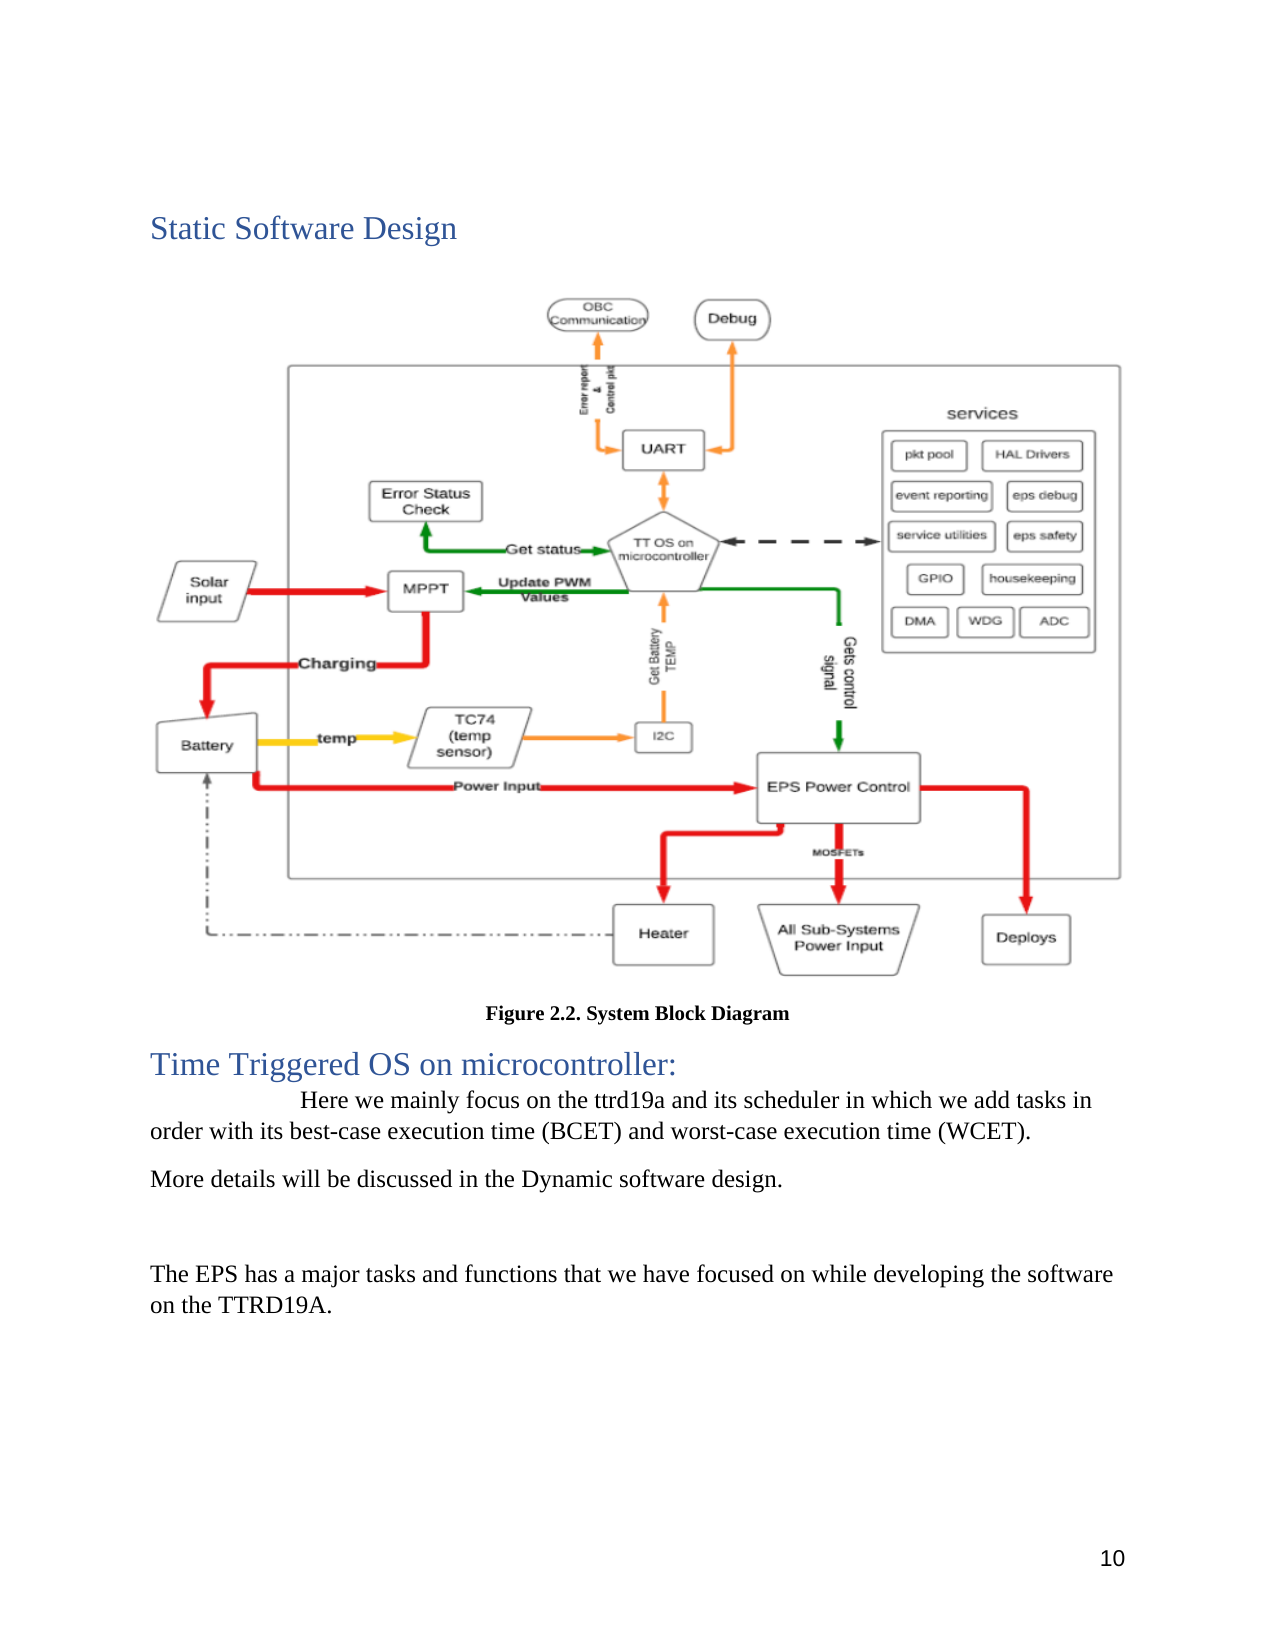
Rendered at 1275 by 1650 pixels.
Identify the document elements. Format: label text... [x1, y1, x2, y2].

subtitle Time Triggered OS on microcontroller: [150, 1044, 1125, 1082]
text Here we mainly focus on the ttrd19a and its scheduler in which we add tasks in order with its best-case execution time (BCET) and worst-case execution time (WCET). [150, 1085, 1125, 1145]
picture [150, 297, 1125, 983]
text The EPS has a major tasks and functions that we have focused on while developing the software on the TTRD19A. [150, 1259, 1125, 1319]
text More details will be discussed in the Dynamic software design. [150, 1164, 1125, 1193]
text Figure 2.2. System Block Diagram [150, 1001, 1125, 1025]
subtitle Static Software Design [150, 208, 1125, 246]
